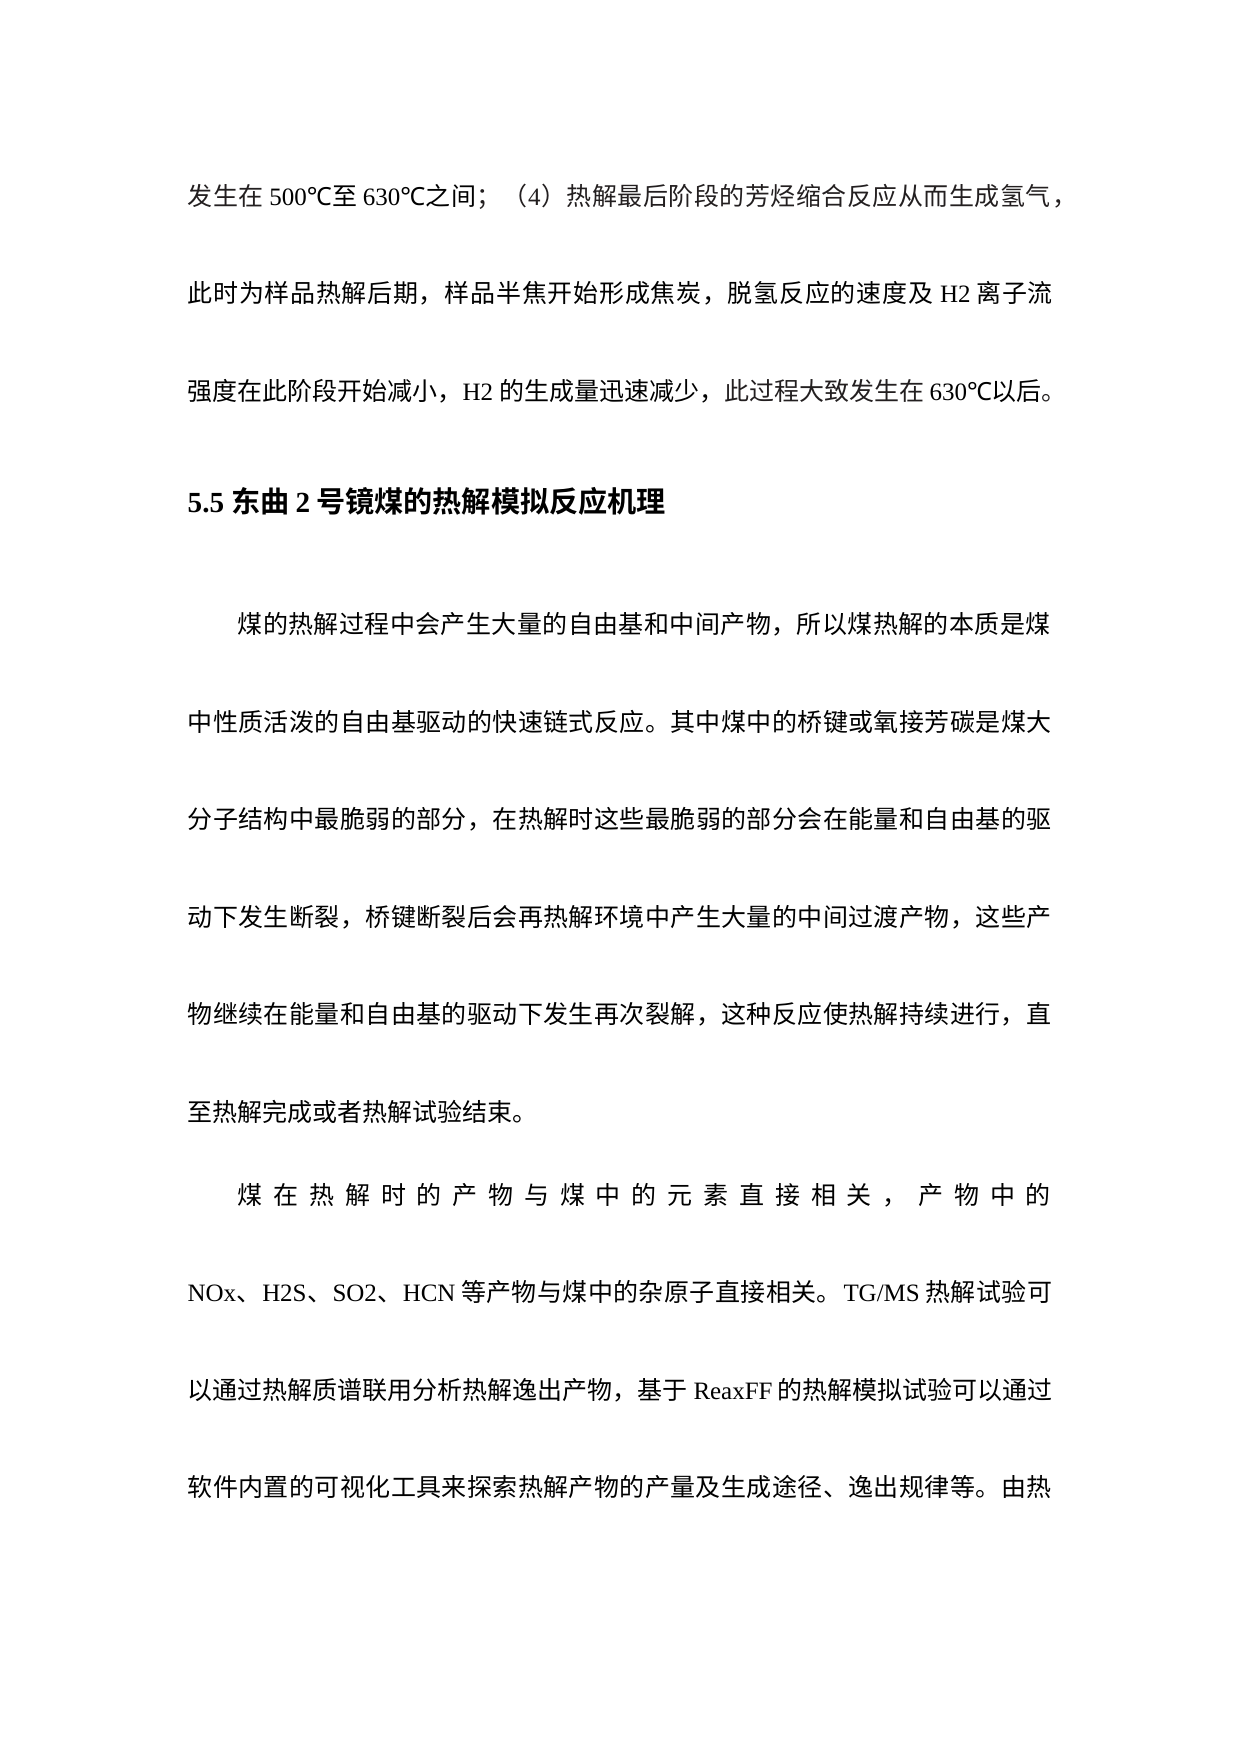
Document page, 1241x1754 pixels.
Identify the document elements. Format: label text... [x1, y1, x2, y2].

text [187, 1161, 1053, 1518]
text 煤的热解过程中会产生大量的自由基和中间产物，所以煤热解的本质是煤中性质活泼的自由基驱动的快速链式反应。其中煤中的桥键或氧接芳碳是煤大分子结构中最脆弱的部分，在热解时这些最脆弱的部分会在能量和自由基的驱动下发生断裂，桥键断裂后会再热解环境中产生大量的中间过渡产物，这些产物继续在能量和自由基的驱动下发生再次裂解，这种反应使热解持续进行，直至热解完成或者热解试验结束。 [187, 590, 1053, 1143]
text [187, 162, 1053, 422]
subtitle 5.5 东曲2号镜煤的热解模拟反应机理 [187, 467, 1053, 532]
